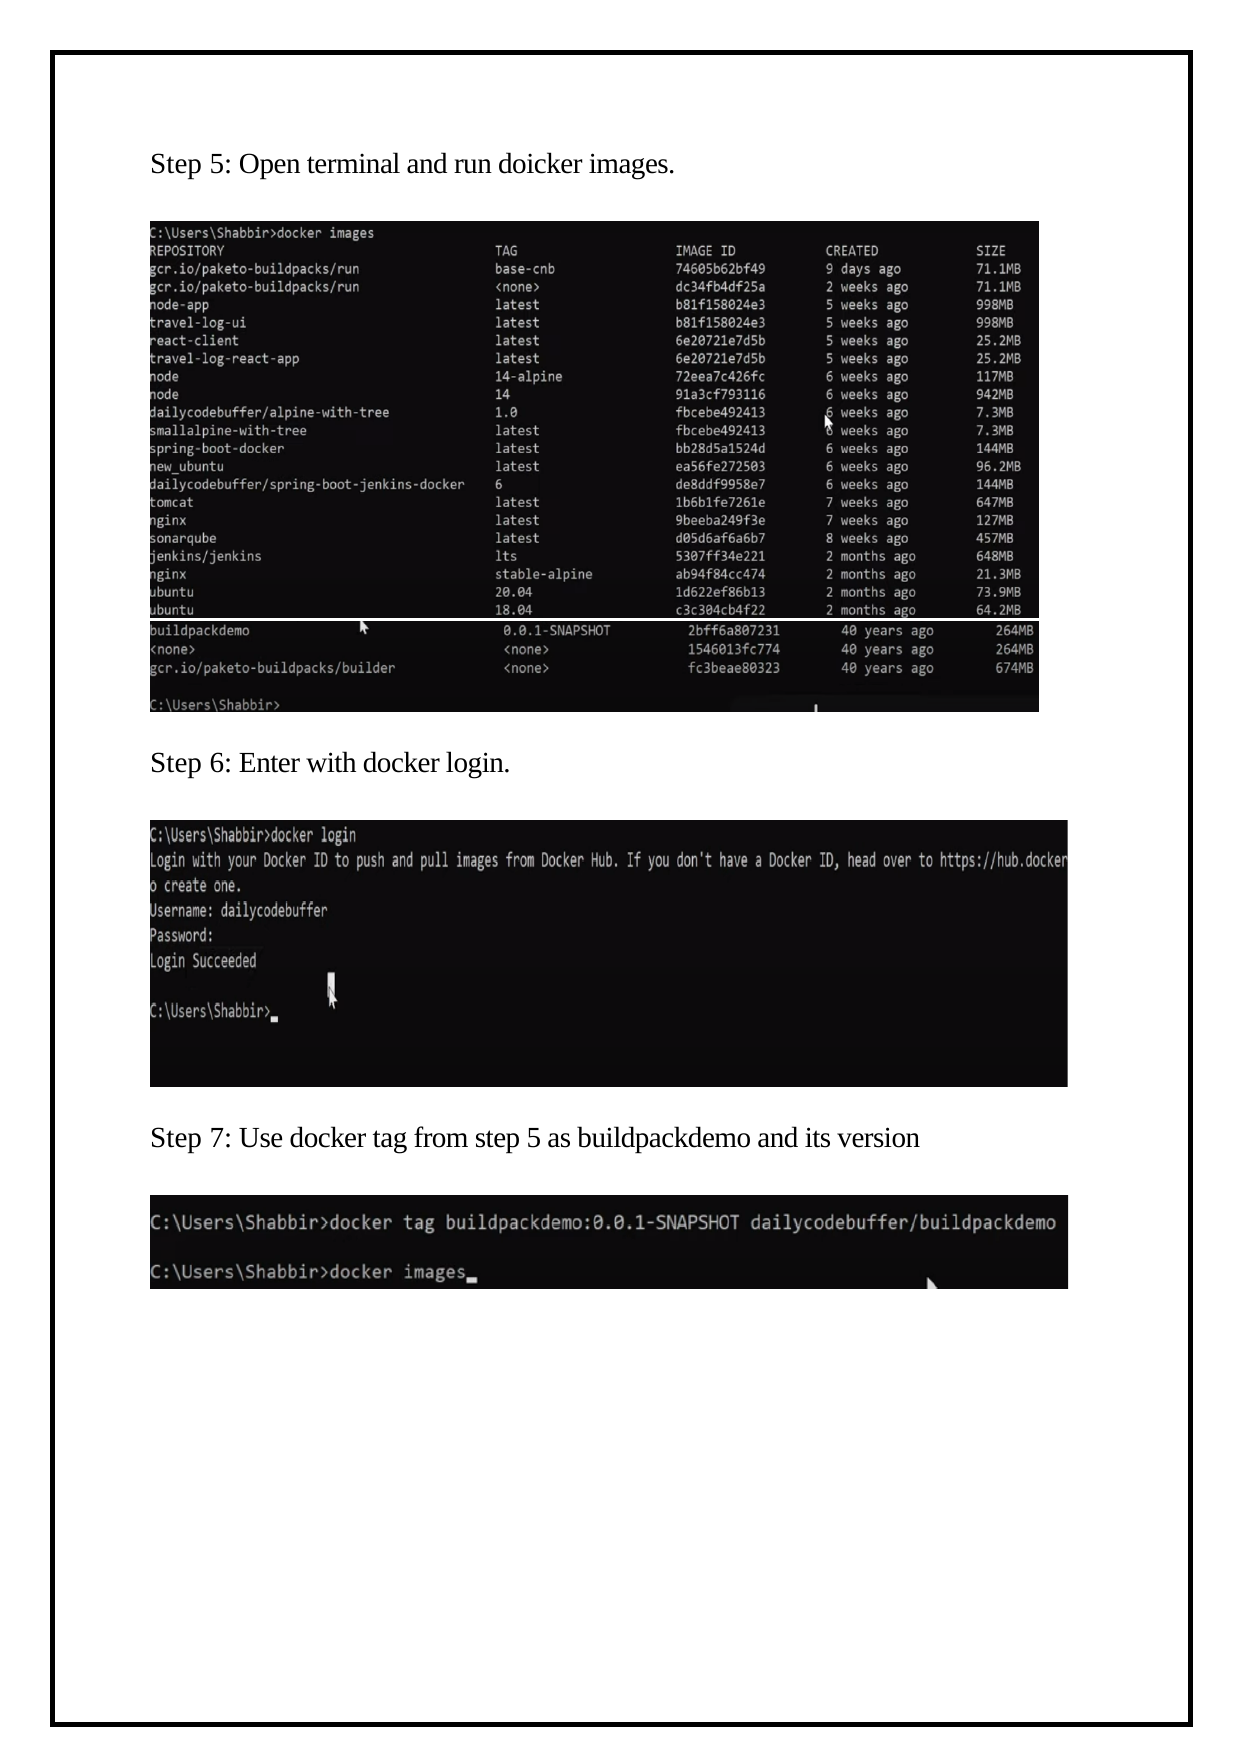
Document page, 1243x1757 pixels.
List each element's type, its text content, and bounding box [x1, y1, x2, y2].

picture [150, 1195, 1069, 1289]
text Step 7: Use docker tag from step 5 as buildpackdemo and its version [150, 1120, 1084, 1153]
text Step 6: Enter with docker login. [150, 745, 1084, 779]
picture [150, 621, 1039, 712]
text Step 5: Open terminal and run doicker images. [150, 146, 1084, 179]
picture [150, 820, 1068, 1087]
picture [150, 221, 1039, 618]
